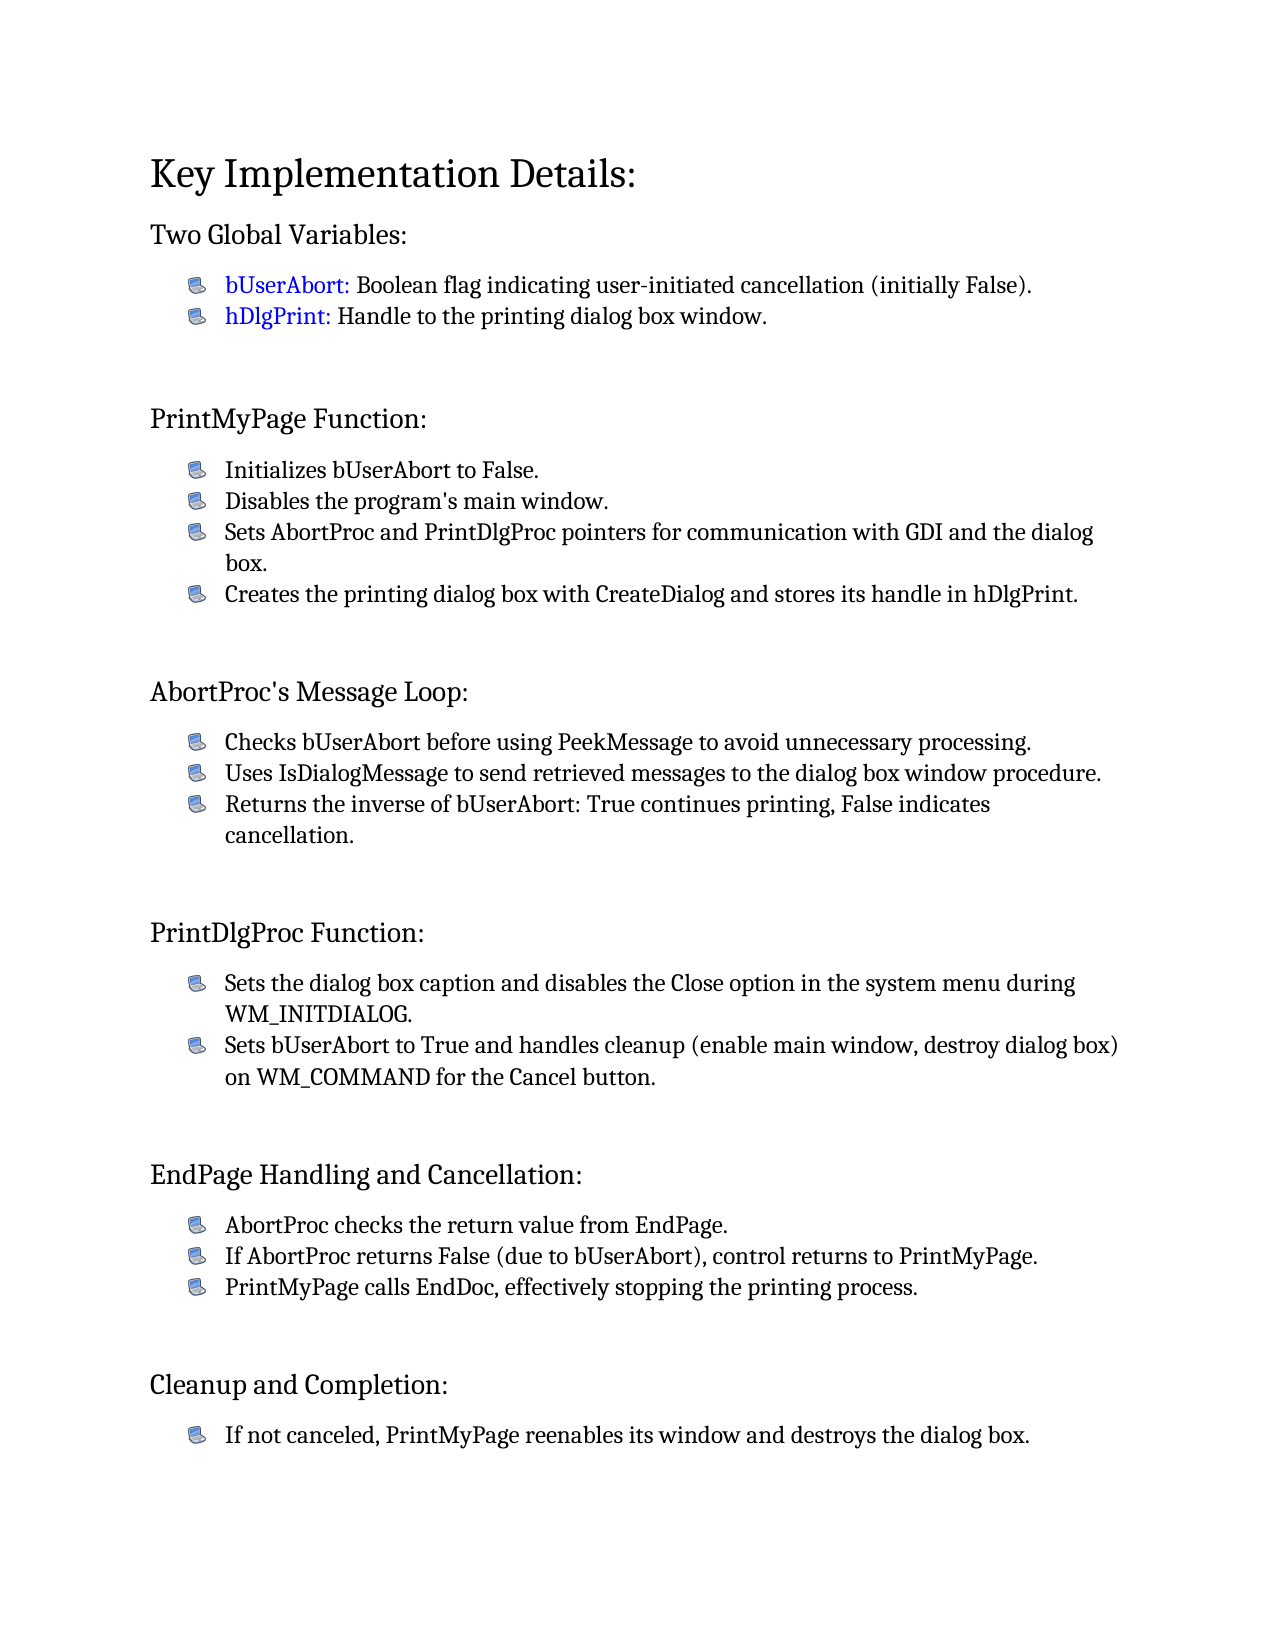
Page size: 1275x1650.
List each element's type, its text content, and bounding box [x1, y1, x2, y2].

text Two Global Variables: [150, 218, 1125, 252]
picture [188, 1426, 206, 1444]
picture [188, 975, 206, 992]
list AbortProc checks the return value from EndPage. [187, 1211, 1125, 1239]
list Disables the program's main window. [187, 487, 1125, 515]
list Checks bUserAbort before using PeekMessage to avoid unnecessary processing. [187, 728, 1125, 757]
list Returns the inverse of bUserAbort: True continues printing, False indicates cancellation. [187, 790, 1125, 850]
text PrintMyPage Function: [150, 403, 1125, 436]
list PrintMyPage calls EndDoc, effectively stopping the printing process. [187, 1273, 1125, 1301]
picture [188, 1216, 206, 1234]
list Sets bUserAbort to True and handles cleanup (enable main window, destroy dialog box) on WM_COMMAND for the Cancel button. [187, 1031, 1125, 1091]
picture [188, 277, 206, 294]
text Key Implementation Details: [150, 150, 1125, 198]
list If AbortProc returns False (due to bUserAbort), control returns to PrintMyPage. [187, 1242, 1125, 1270]
list hDlgPrint: Handle to the printing dialog box window. [187, 302, 1125, 331]
list Sets the dialog box caption and disables the Close option in the system menu during WM_INITDIALOG. [187, 969, 1125, 1029]
list bUserAbort: Boolean flag indicating user-initiated cancellation (initially False). [187, 271, 1125, 300]
picture [188, 523, 206, 541]
picture [188, 1278, 206, 1296]
list Uses IsDialogMessage to send retrieved messages to the dialog box window procedure. [187, 759, 1125, 788]
picture [188, 308, 206, 325]
text Cleanup and Completion: [150, 1368, 1125, 1402]
text AbortProc's Message Loop: [150, 675, 1125, 709]
list Creates the printing dialog box with CreateDialog and stores its handle in hDlgPrint. [187, 580, 1125, 608]
picture [188, 795, 206, 813]
text PrintDlgProc Function: [150, 916, 1125, 950]
text EndPage Handling and Cancellation: [150, 1158, 1125, 1191]
picture [188, 764, 206, 782]
picture [188, 733, 206, 751]
picture [188, 1037, 206, 1054]
picture [188, 461, 206, 479]
list Initializes bUserAbort to False. [187, 456, 1125, 484]
list If not canceled, PrintMyPage reenables its window and destroys the dialog box. [187, 1421, 1125, 1450]
list Sets AbortProc and PrintDlgProc pointers for communication with GDI and the dialog box. [187, 518, 1125, 577]
picture [188, 492, 206, 510]
picture [188, 1247, 206, 1265]
picture [188, 585, 206, 603]
